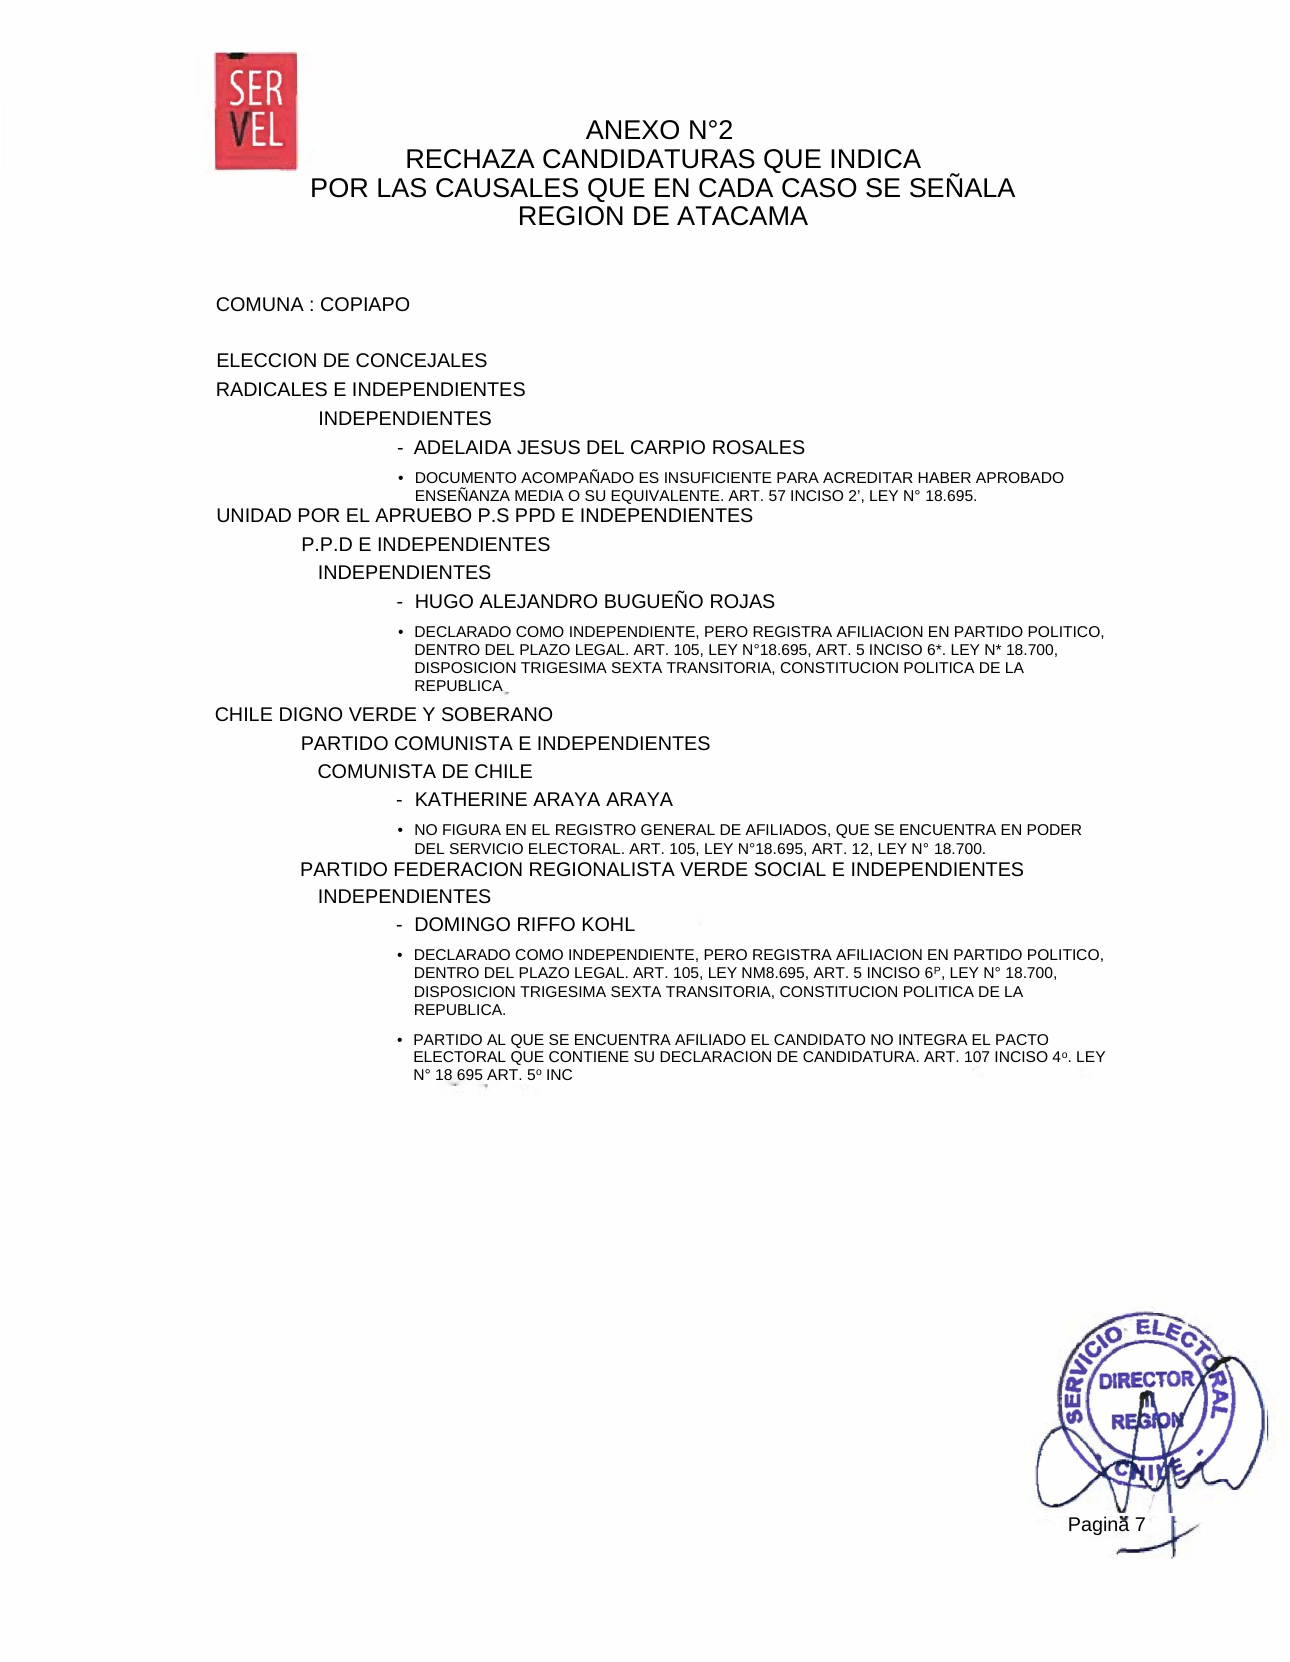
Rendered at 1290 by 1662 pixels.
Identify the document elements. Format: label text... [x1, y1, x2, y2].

list HUGO ALEJANDRO BUGUEÑO ROJAS [396, 590, 1281, 613]
text RECHAZA CANDIDATURAS QUE INDICA [309, 145, 1017, 174]
list KATHERINE ARAYA ARAYA [396, 789, 1281, 811]
picture [1, 0, 1289, 1661]
text PARTIDO COMUNISTA E INDEPENDIENTES COMUNISTA DE CHILE [301, 732, 713, 783]
list DOCUMENTO ACOMPAÑADO ES INSUFICIENTE PARA ACREDITAR HABER APROBADO ENSEÑANZA MEDIA O SU EQUIVALENTE. ART. 57 INCISO 2’, LEY N° 18.695. [398, 469, 1066, 505]
text PARTIDO FEDERACION REGIONALISTA VERDE SOCIAL E INDEPENDIENTES INDEPENDIENTES [300, 858, 1027, 908]
text POR LAS CAUSALES QUE EN CADA CASO SE SEÑALA REGION DE ATACAMA [309, 174, 1016, 231]
text ANEXO N°2 [303, 115, 1016, 145]
text COMUNA : COPIAPO [216, 292, 1281, 315]
text CHILE DIGNO VERDE Y SOBERANO [214, 703, 1281, 726]
list PARTIDO AL QUE SE ENCUENTRA AFILIADO EL CANDIDATO NO INTEGRA EL PACTO ELECTORAL QUE CONTIENE SU DECLARACION DE CANDIDATURA. ART. 107 INCISO 4o. LEY N° 18 695 ART. 5o INC [397, 1031, 1107, 1084]
text INDEPENDIENTES [318, 407, 1281, 429]
text ELECCION DE CONCEJALES RADICALES E INDEPENDIENTES [216, 349, 528, 400]
list DECLARADO COMO INDEPENDIENTE, PERO REGISTRA AFILIACION EN PARTIDO POLITICO, DENTRO DEL PLAZO LEGAL. ART. 105, LEY N°18.695, ART. 5 INCISO 6*. LEY N* 18.700, DISPOSICION TRIGESIMA SEXTA TRANSITORIA, CONSTITUCION POLITICA DE LA REPUBLICA [398, 623, 1106, 695]
list ADELAIDA JESUS DEL CARPIO ROSALES [397, 436, 1281, 458]
text Pagina 7 [181, 1304, 1146, 1536]
list DOMINGO RIFFO KOHL [396, 913, 1281, 936]
text P.P.D E INDEPENDIENTES INDEPENDIENTES [301, 532, 553, 584]
list DECLARADO COMO INDEPENDIENTE, PERO REGISTRA AFILIACION EN PARTIDO POLITICO, DENTRO DEL PLAZO LEGAL. ART. 105, LEY NM8.695, ART. 5 INCISO 6P, LEY N° 18.700, DISPOSICION TRIGESIMA SEXTA TRANSITORIA, CONSTITUCION POLITICA DE LA REPUBLICA. [397, 946, 1105, 1018]
list NO FIGURA EN EL REGISTRO GENERAL DE AFILIADOS, QUE SE ENCUENTRA EN PODER DEL SERVICIO ELECTORAL. ART. 105, LEY N°18.695, ART. 12, LEY N° 18.700. [397, 821, 1083, 858]
text UNIDAD POR EL APRUEBO P.S PPD E INDEPENDIENTES [216, 505, 1281, 527]
